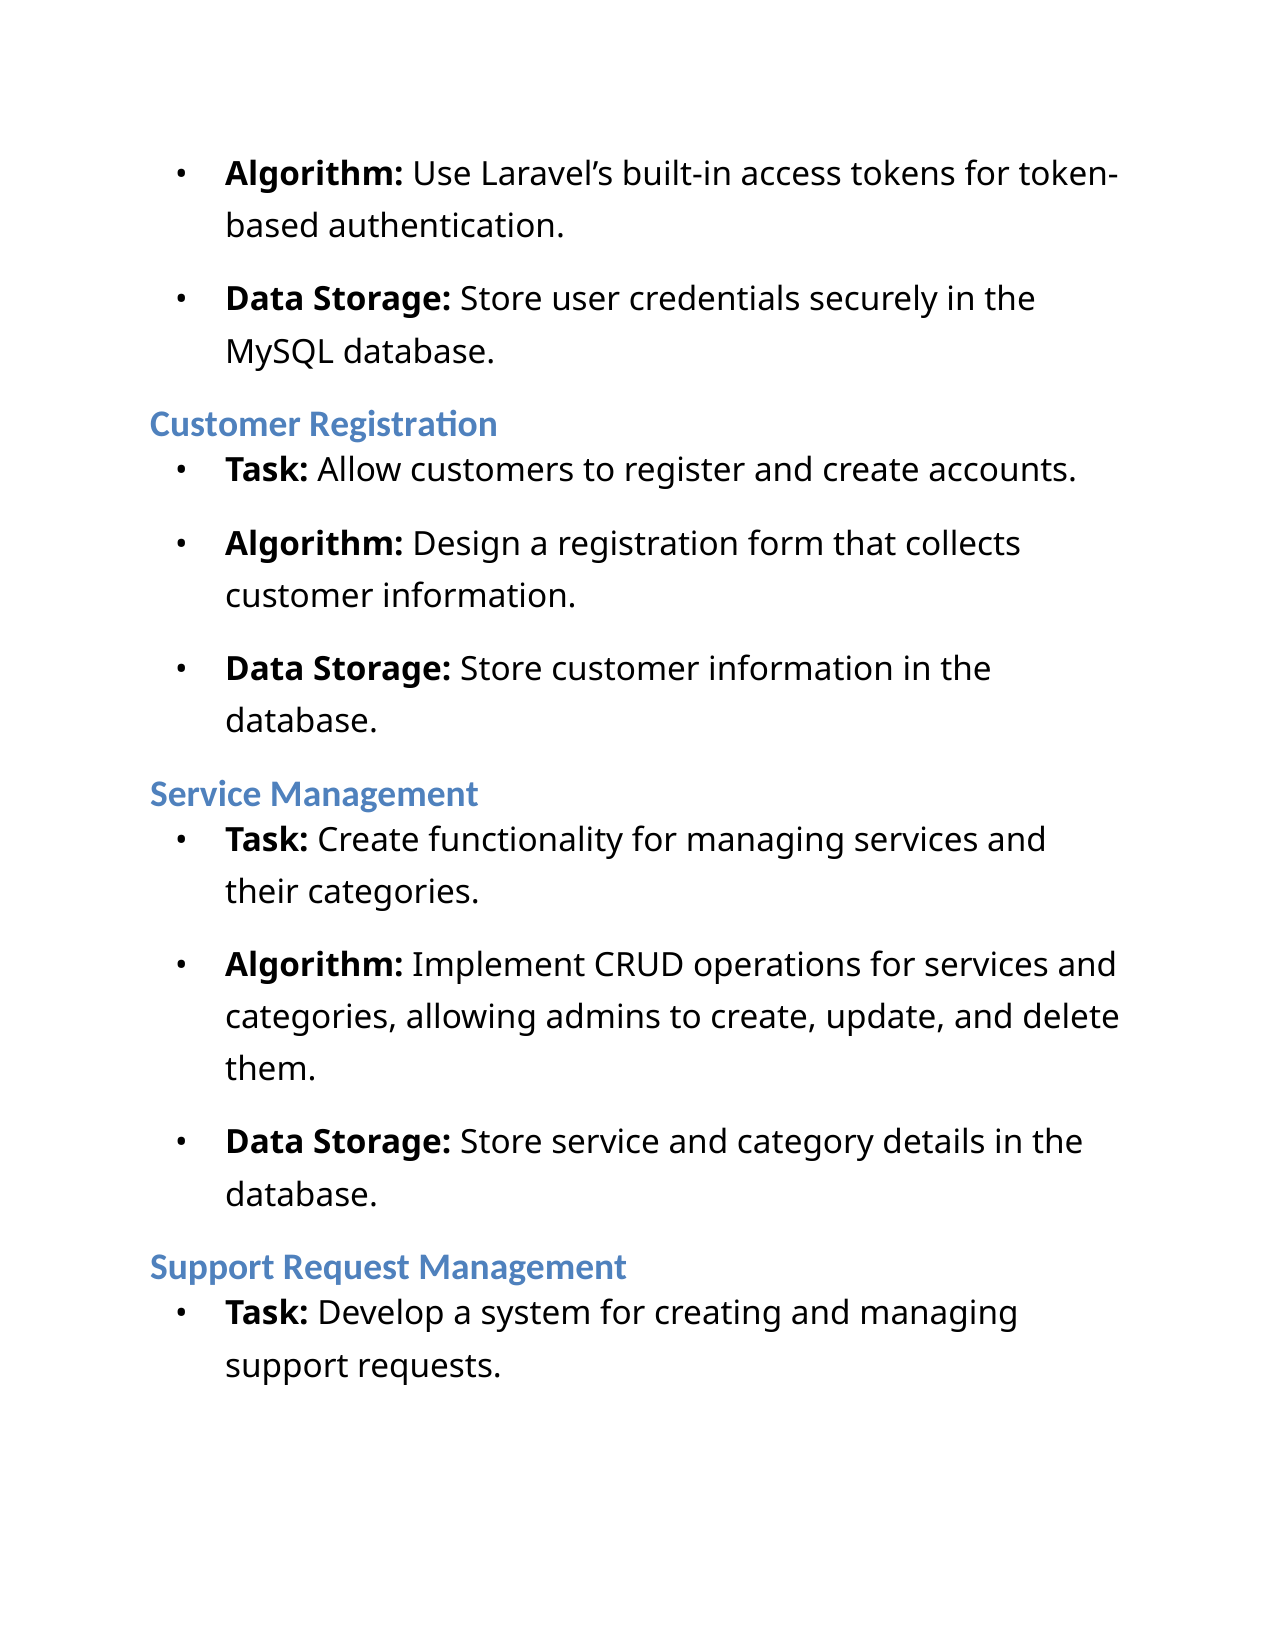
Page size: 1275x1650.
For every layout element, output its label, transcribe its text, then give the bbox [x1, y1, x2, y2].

list Data Storage: Store user credentials securely in the MySQL database. [175, 275, 1125, 373]
list Algorithm: Implement CRUD operations for services and categories, allowing admins to create, update, and delete them. [175, 941, 1125, 1091]
list Data Storage: Store customer information in the database. [175, 644, 1125, 742]
list Algorithm: Use Laravel’s built-in access tokens for token-based authentication. [175, 150, 1125, 248]
subtitle Support Request Management [150, 1243, 1125, 1289]
list Task: Create functionality for managing services and their categories. [175, 816, 1125, 913]
list Task: Develop a system for creating and managing support requests. [175, 1289, 1125, 1387]
subtitle Service Management [150, 770, 1125, 816]
list Algorithm: Design a registration form that collects customer information. [175, 519, 1125, 617]
list Task: Allow customers to register and create accounts. [175, 446, 1125, 492]
subtitle Customer Registration [150, 400, 1125, 446]
list Data Storage: Store service and category details in the database. [175, 1118, 1125, 1216]
